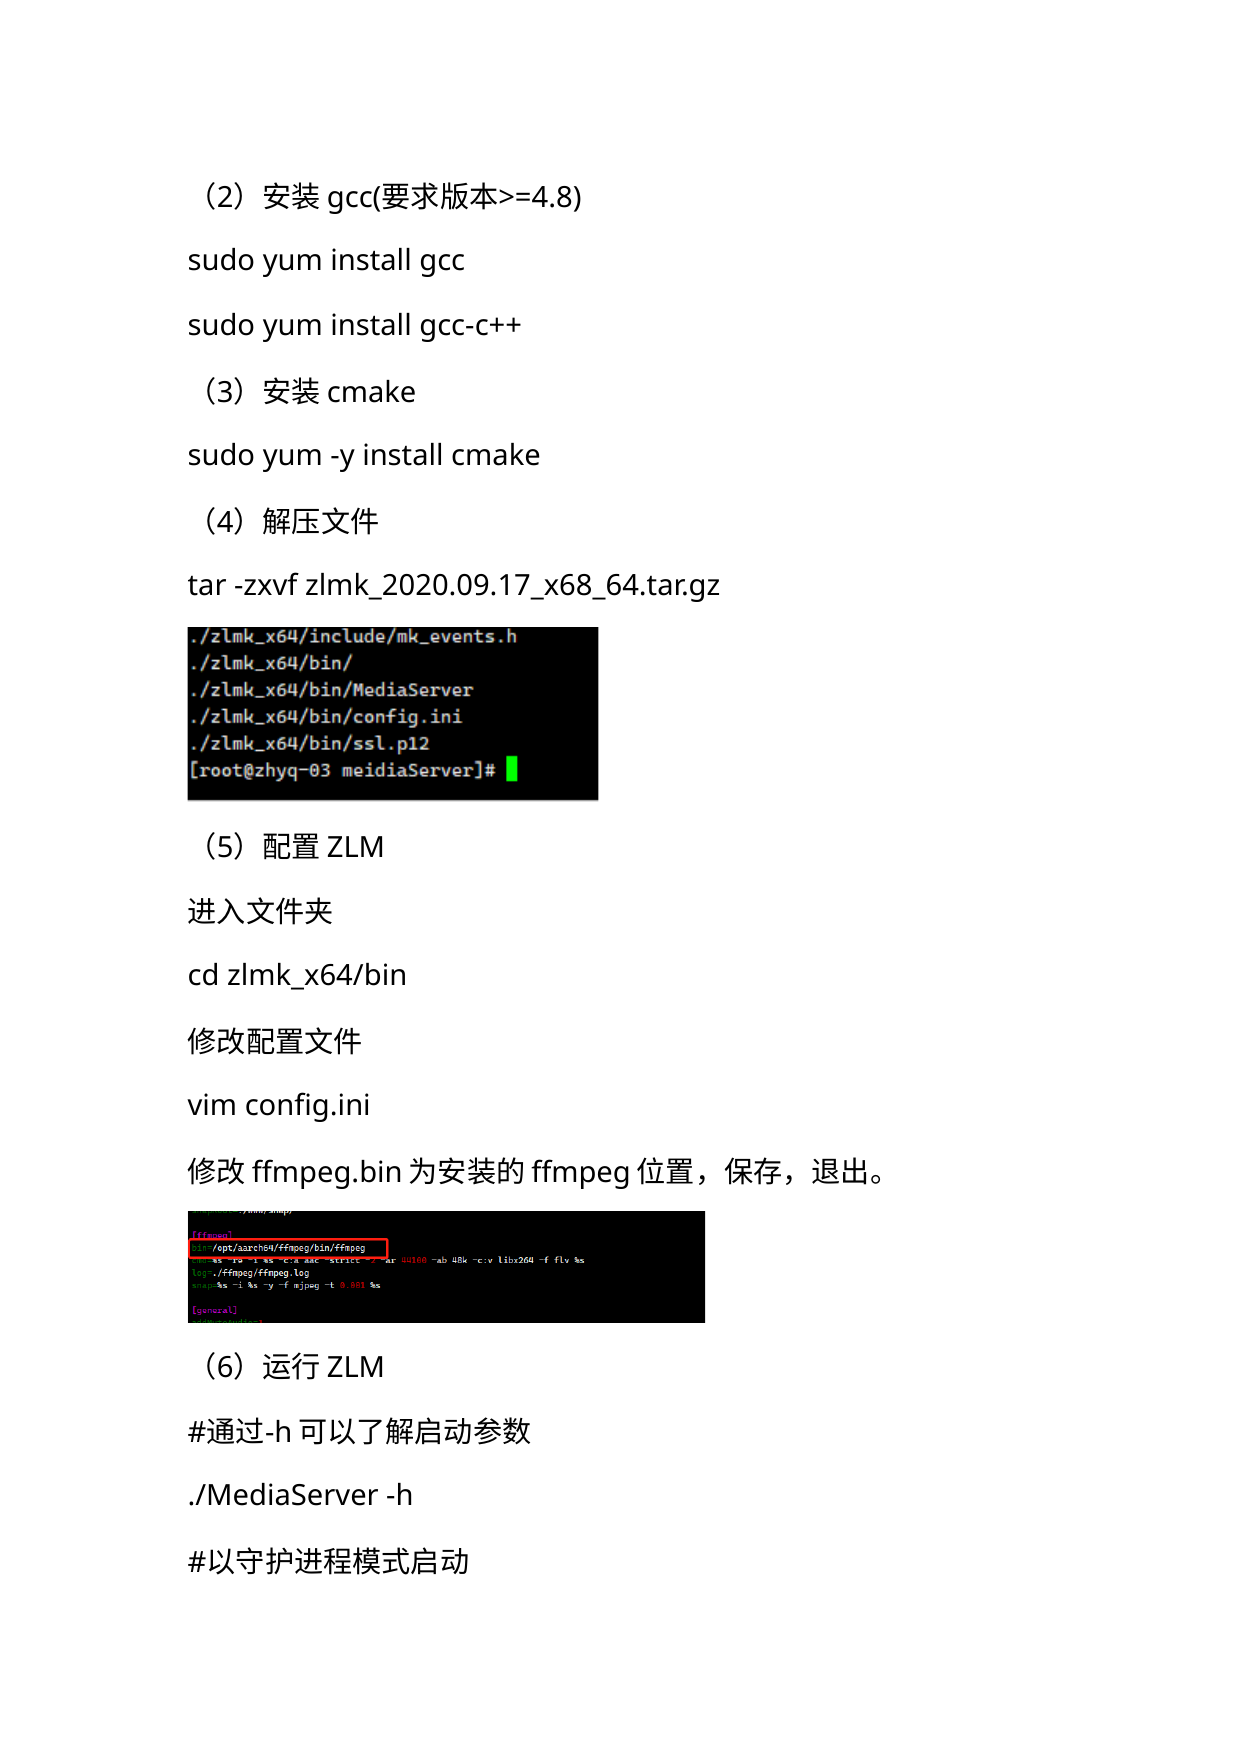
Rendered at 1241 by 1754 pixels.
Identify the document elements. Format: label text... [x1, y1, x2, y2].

text 修改配置文件 [187, 1007, 1053, 1072]
text 进入文件夹 [187, 877, 1053, 942]
picture [187, 627, 599, 802]
text cd zlmk_x64/bin [187, 942, 1053, 1007]
text （2）安装gcc(要求版本>=4.8) [187, 162, 1053, 227]
text （6）运行ZLM [187, 1332, 1053, 1397]
text （3）安装cmake [187, 357, 1053, 422]
text sudo yum -y install cmake [187, 422, 1053, 487]
text tar -zxvf zlmk_2020.09.17_x68_64.tar.gz [187, 552, 1053, 617]
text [187, 1397, 1053, 1592]
text （4）解压文件 [187, 487, 1053, 552]
text 修改ffmpeg.bin为安装的ffmpeg位置，保存，退出。 [187, 1137, 1053, 1202]
picture [187, 1211, 705, 1323]
text sudo yum install gcc [187, 227, 1053, 292]
text sudo yum install gcc-c++ [187, 292, 1053, 357]
text （5）配置ZLM [187, 812, 1053, 877]
text vim config.ini [187, 1072, 1053, 1137]
